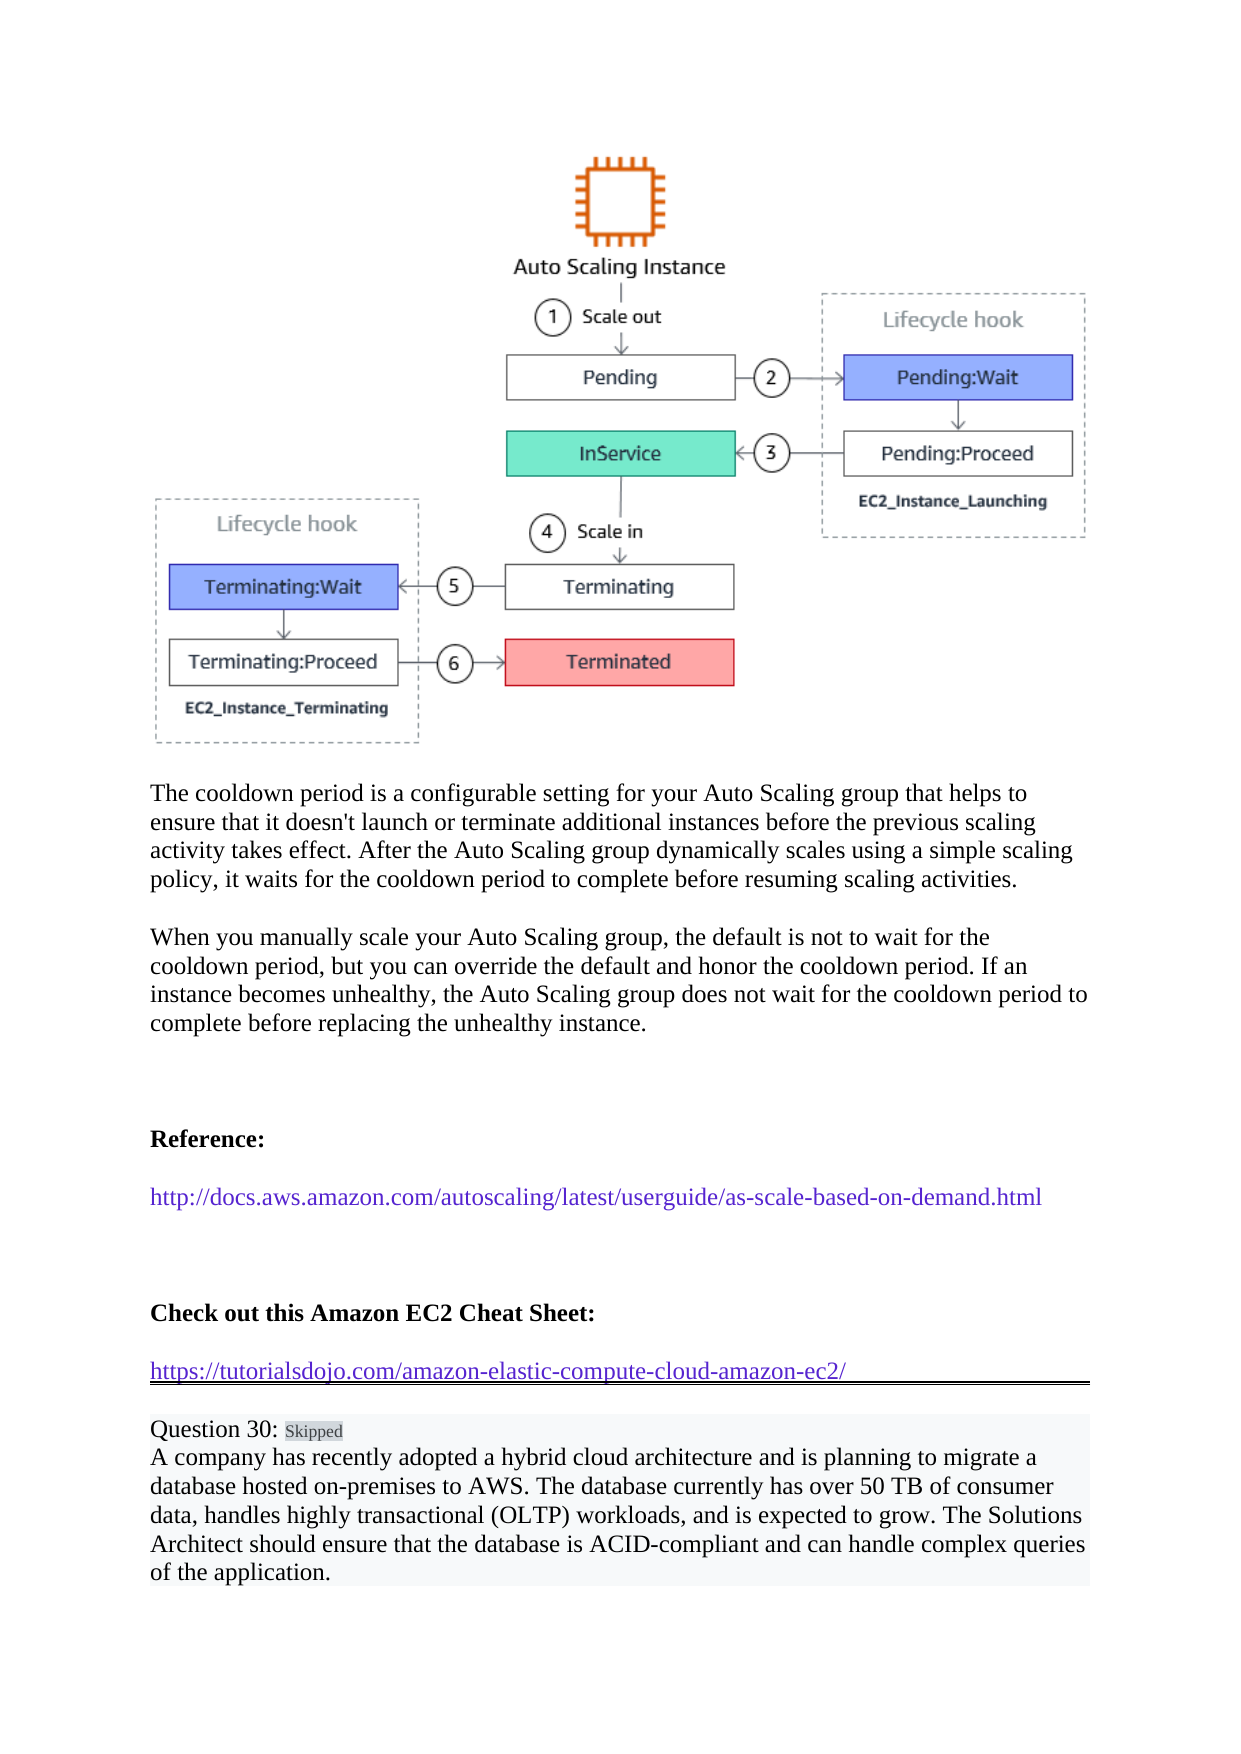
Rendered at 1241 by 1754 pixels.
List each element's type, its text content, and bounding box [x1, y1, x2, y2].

text https://tutorialsdojo.com/amazon-elastic-compute-cloud-amazon-ec2/ [150, 1356, 1090, 1381]
text When you manually scale your Auto Scaling group, the default is not to wait for the cooldown period, but you can override the default and honor the cooldown period. If an instance becomes unhealthy, the Auto Scaling group does not wait for the cooldown period to complete before replacing the unhealthy instance. [150, 922, 1090, 1037]
text The cooldown period is a configurable setting for your Auto Scaling group that helps to ensure that it doesn't launch or terminate additional instances before the previous scaling activity takes effect. After the Auto Scaling group dynamically scales using a simple scaling policy, it waits for the cooldown period to complete before resuming scaling activities. [150, 778, 1090, 893]
text Reference: [150, 1124, 1090, 1153]
text A company has recently adopted a hybrid cloud architecture and is planning to migrate a database hosted on-premises to AWS. The database currently has over 50 TB of consumer data, handles highly transactional (OLTP) workloads, and is expected to grow. The Solutions Architect should ensure that the database is ACID-compliant and can handle complex queries of the application. [150, 1442, 1090, 1586]
picture [150, 150, 1091, 749]
text Question 30: Skipped [150, 1414, 1090, 1442]
text Check out this Amazon EC2 Cheat Sheet: [150, 1298, 1090, 1327]
text http://docs.aws.amazon.com/autoscaling/latest/userguide/as-scale-based-on-demand.html [150, 1182, 1090, 1211]
